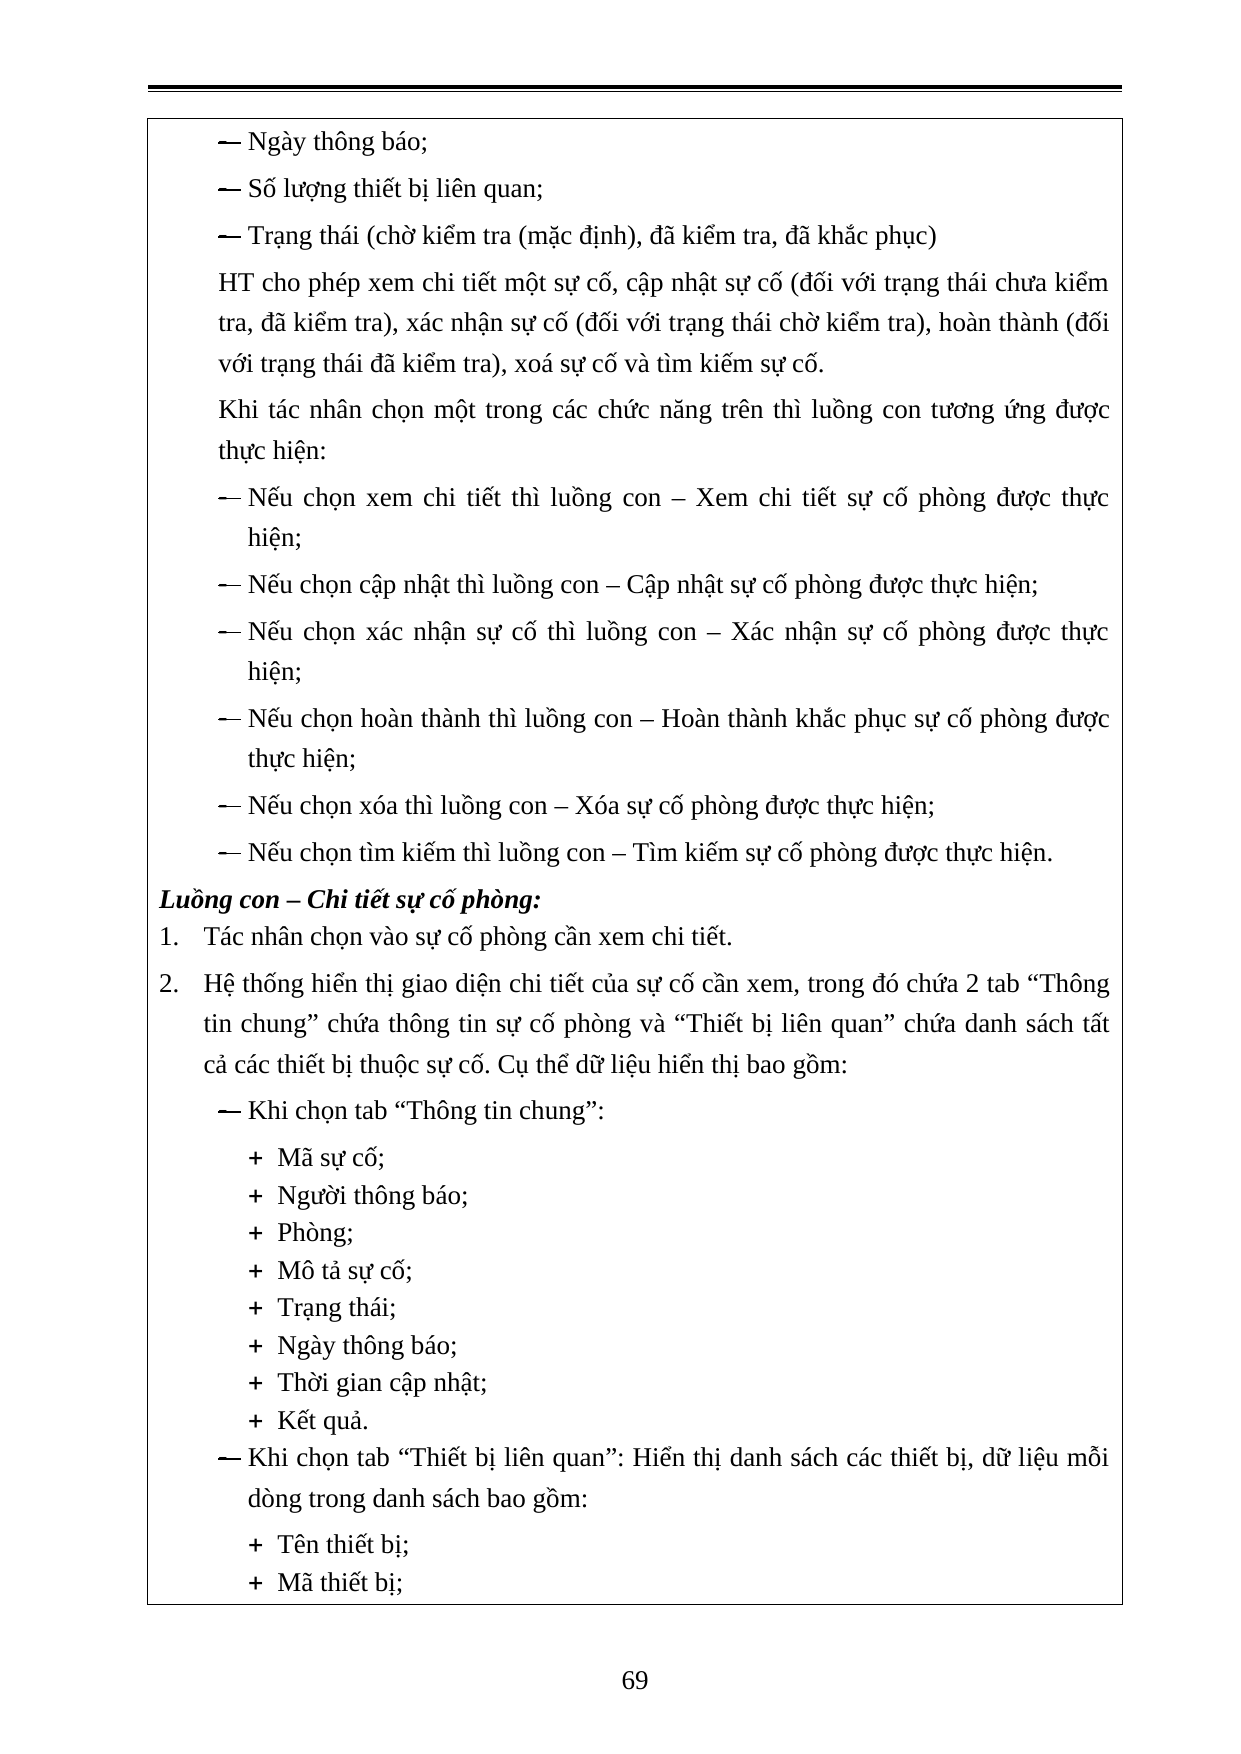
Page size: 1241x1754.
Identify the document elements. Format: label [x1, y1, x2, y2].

table_cell [148, 119, 1122, 1603]
